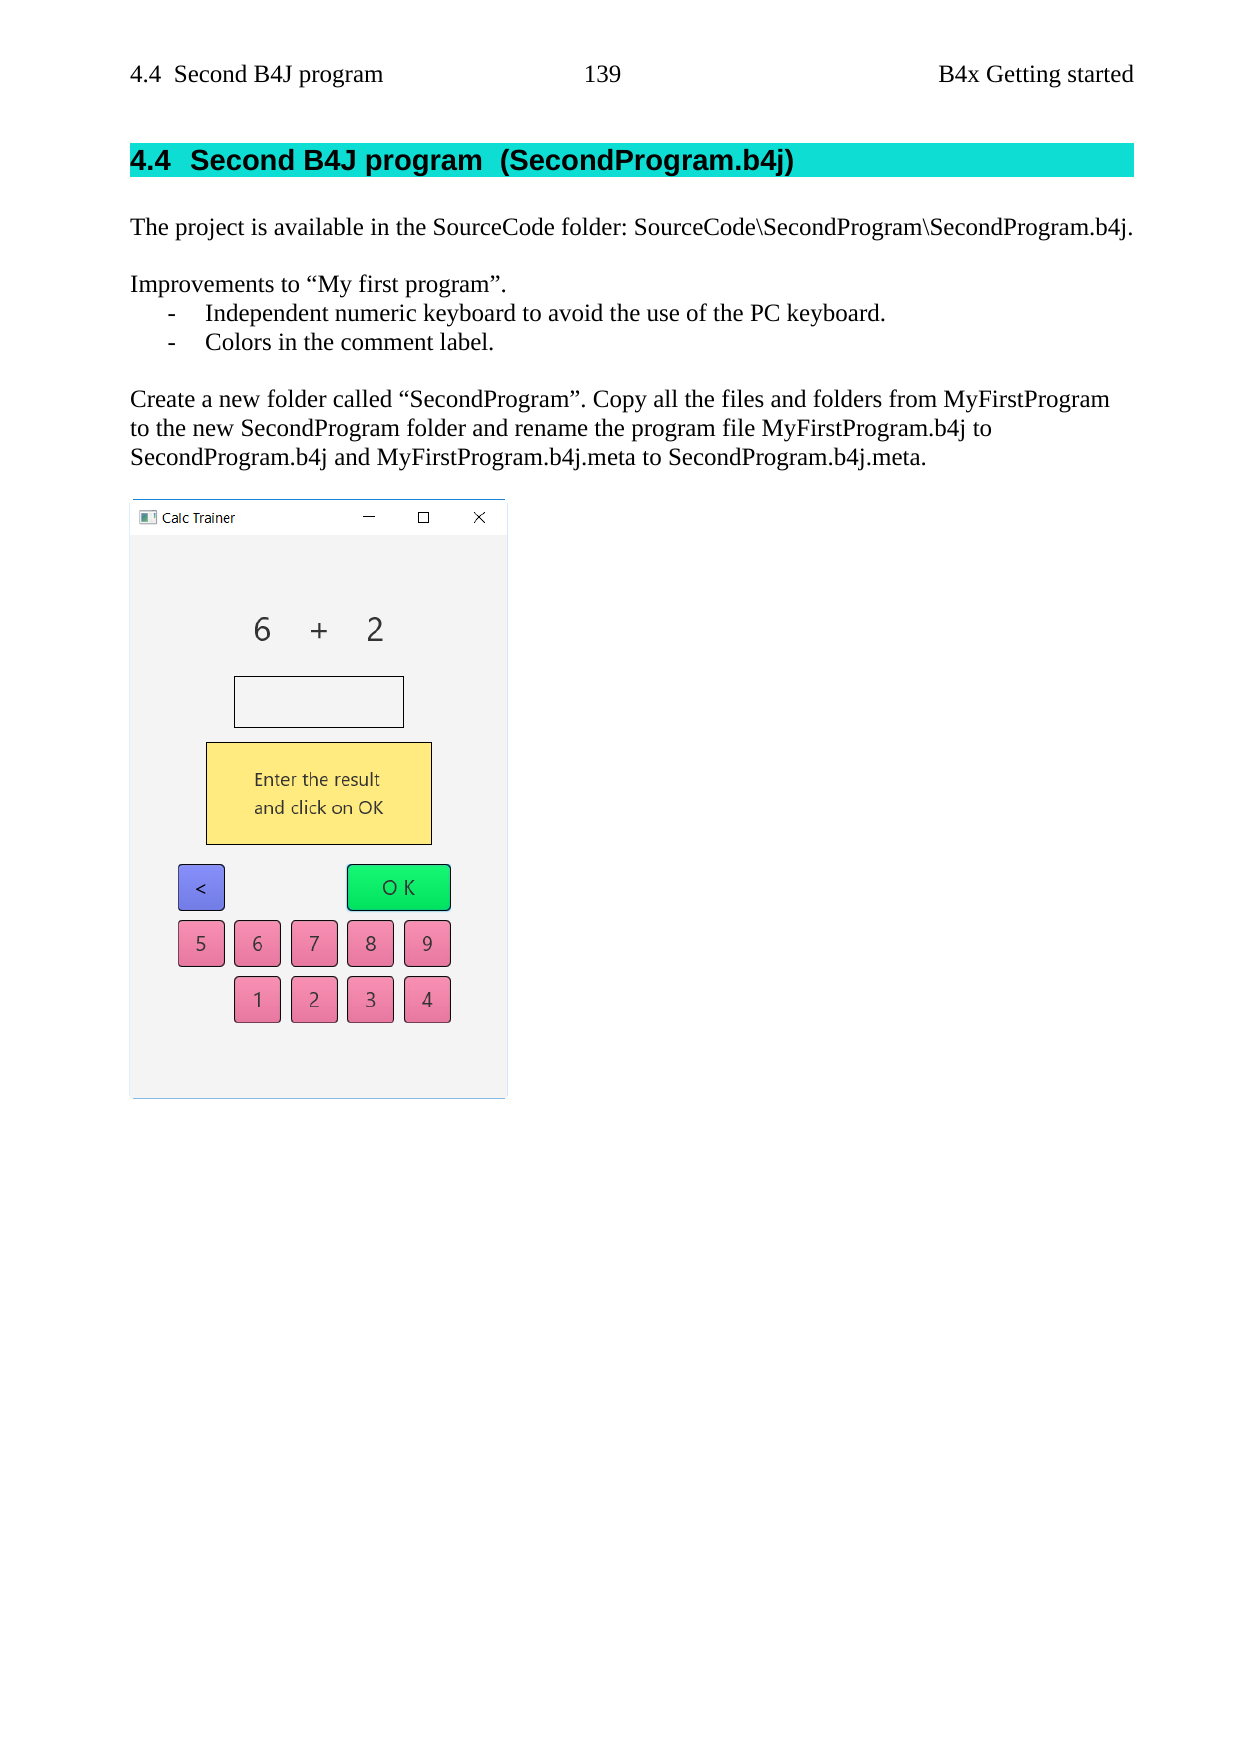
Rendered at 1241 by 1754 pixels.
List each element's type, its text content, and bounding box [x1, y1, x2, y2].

subtitle Second B4J program (SecondProgram.b4j) [130, 143, 1134, 177]
text Create a new folder called “SecondProgram”. Copy all the files and folders from MyFirstProgram to the new SecondProgram folder and rename the program file MyFirstProgram.b4j to SecondProgram.b4j and MyFirstProgram.b4j.meta to SecondProgram.b4j.meta. [130, 384, 1134, 470]
list Independent numeric keyboard to avoid the use of the PC keyboard. [167, 298, 1134, 327]
picture [129, 499, 508, 1099]
text The project is available in the SourceCode folder: SourceCode\SecondProgram\SecondProgram.b4j. [130, 212, 1134, 240]
list Colors in the comment label. [167, 327, 1134, 355]
text Improvements to “My first program”. [130, 269, 1134, 298]
